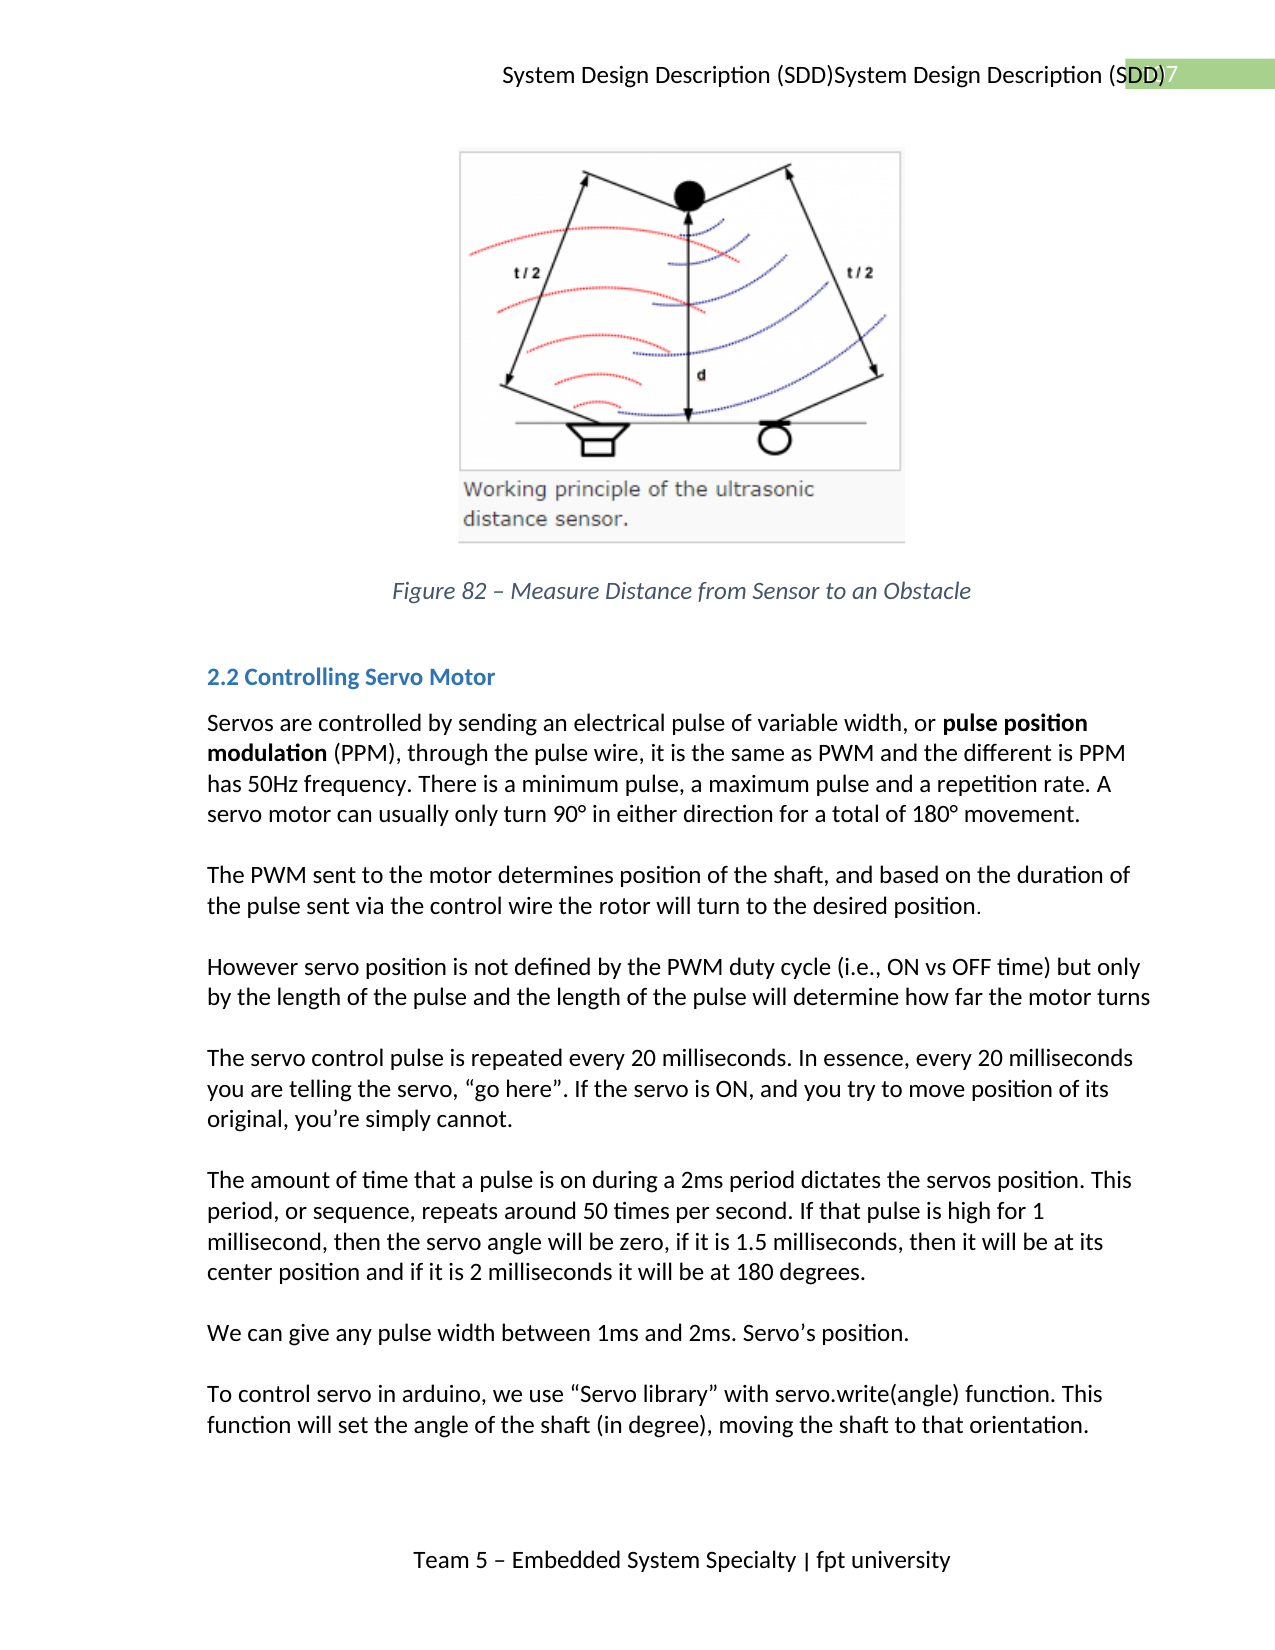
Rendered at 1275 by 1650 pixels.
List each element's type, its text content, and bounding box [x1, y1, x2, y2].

text Figure 82 – Measure Distance from Sensor to an Obstacle [207, 575, 1157, 606]
subtitle 2.2 Controlling Servo Motor [207, 661, 1157, 692]
text We can give any pulse width between 1ms and 2ms. Servo’s position. [207, 1317, 1157, 1348]
text The servo control pulse is repeated every 20 milliseconds. In essence, every 20 milliseconds you are telling the servo, “go here”. If the servo is ON, and you try to move position of its original, you’re simply cannot. [207, 1043, 1157, 1134]
text The amount of time that a pulse is on during a 2ms period dictates the servos position. This period, or sequence, repeats around 50 times per second. If that pulse is high for 1 millisecond, then the servo angle will be zero, if it is 1.5 milliseconds, then it will be at its center position and if it is 2 milliseconds it will be at 180 degrees. [207, 1165, 1157, 1287]
text However servo position is not defined by the PWM duty cycle (i.e., ON vs OFF time) but only by the length of the pulse and the length of the pulse will determine how far the motor turns [207, 951, 1157, 1012]
text To control servo in arduino, we use “Servo library” with servo.write(angle) function. This function will set the angle of the shaft (in degree), moving the shaft to that orientation. [207, 1378, 1157, 1439]
text Servos are controlled by sending an electrical pulse of variable width, or pulse position modulation (PPM), through the pulse wire, it is the same as PWM and the different is PPM has 50Hz frequency. There is a minimum pulse, a maximum pulse and a repetition rate. A servo motor can usually only turn 90° in either direction for a total of 180° movement. [207, 707, 1157, 829]
picture [458, 147, 906, 545]
text The PWM sent to the motor determines position of the shaft, and based on the duration of the pulse sent via the control wire the rotor will turn to the desired position. [207, 859, 1157, 921]
